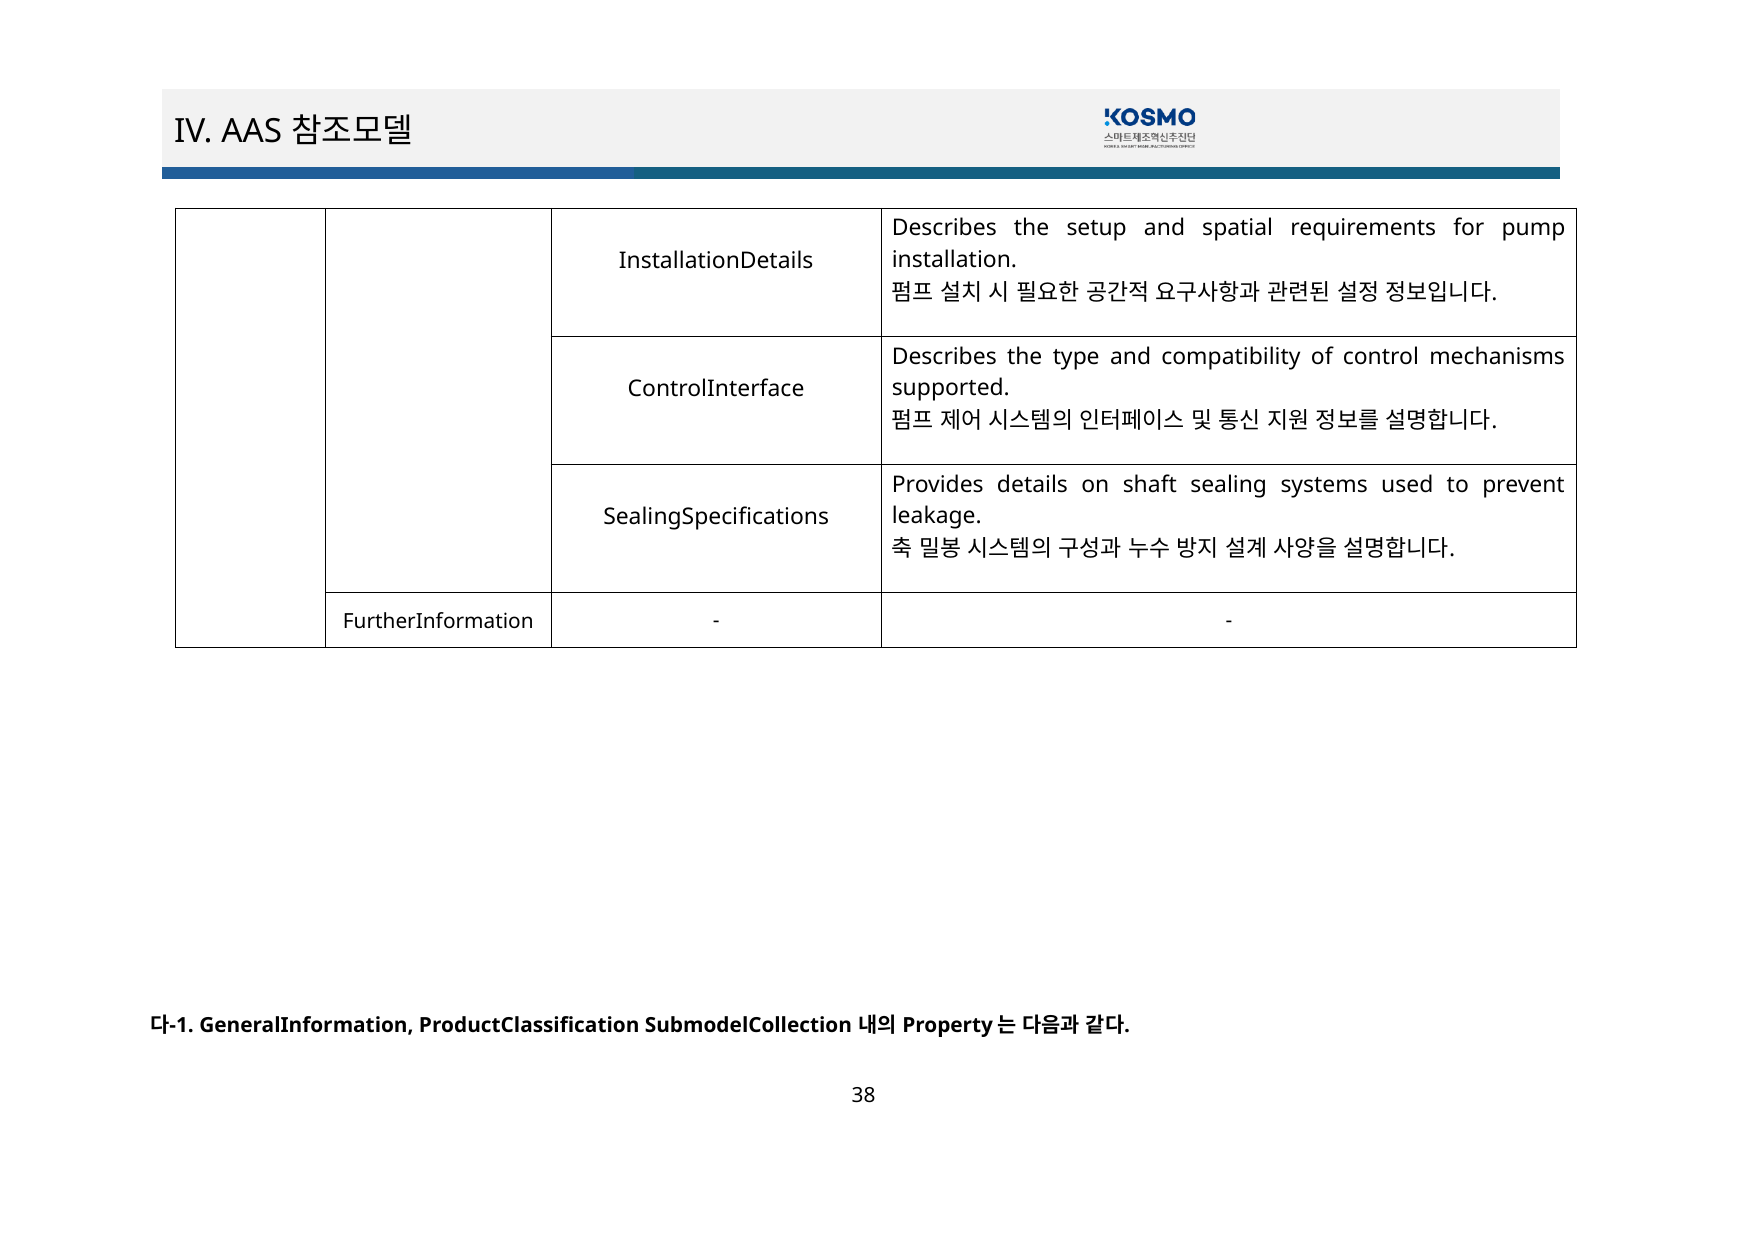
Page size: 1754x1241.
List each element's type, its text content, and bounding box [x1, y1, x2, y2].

table_cell Describes the setup and spatial requirements for pump installation. 펌프 설치 시 필요한 공간적 요구사항과 관련된 설정 정보입니다. [882, 209, 1576, 336]
table_cell ControlInterface [552, 337, 881, 464]
table_cell InstallationDetails [552, 209, 881, 336]
text 다-1. GeneralInformation, ProductClassification SubmodelCollection 내의 Property는 다음과 같다. [150, 1009, 1577, 1039]
table_cell Provides details on shaft sealing systems used to prevent leakage. 축 밀봉 시스템의 구성과 누수 방지 설계 사양을 설명합니다. [882, 465, 1576, 592]
table_cell - [552, 593, 881, 647]
table_cell SealingSpecifications [552, 465, 881, 592]
table_cell - [882, 593, 1576, 647]
table_cell FurtherInformation [326, 593, 551, 647]
picture [1104, 108, 1196, 148]
table_cell Describes the type and compatibility of control mechanisms supported. 펌프 제어 시스템의 인터페이스 및 통신 지원 정보를 설명합니다. [882, 337, 1576, 464]
